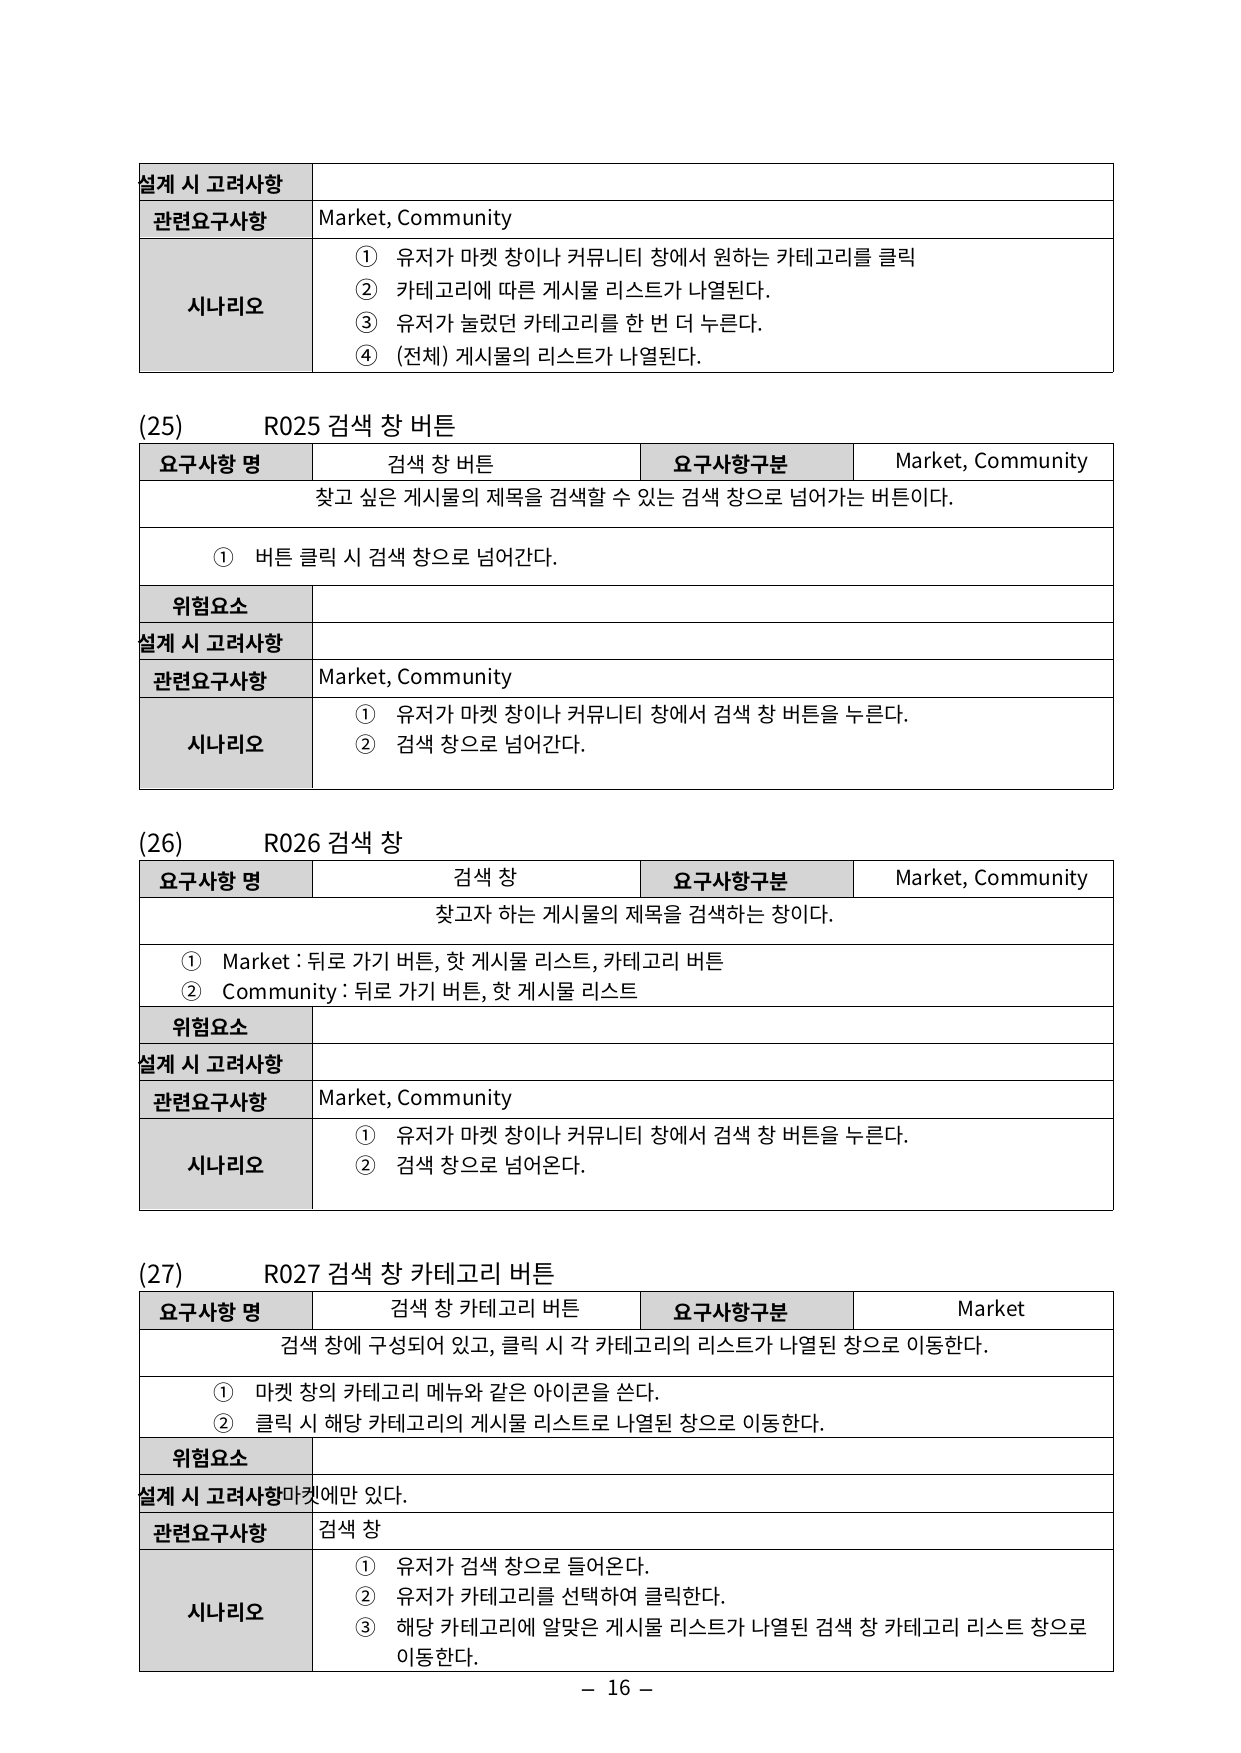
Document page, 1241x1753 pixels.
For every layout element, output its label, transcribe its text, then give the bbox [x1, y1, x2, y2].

table_header 검색 창 카테고리 버튼 [313, 1292, 640, 1329]
table_cell 시나리오 [140, 698, 312, 788]
table_cell Market, Community [313, 201, 1113, 237]
table_cell 유저가 마켓 창이나 커뮤니티 창에서 검색 창 버튼을 누른다. 검색 창으로 넘어간다. [313, 698, 1113, 788]
table_cell Market, Community [313, 1081, 1113, 1118]
table_cell 설계 시 고려사항 [140, 623, 312, 659]
table_cell 유저가 검색 창으로 들어온다. 유저가 카테고리를 선택하여 클릭한다. 해당 카테고리에 알맞은 게시물 리스트가 나열된 검색 창 카테고리 리스트 창으로 이동한다. [313, 1550, 1113, 1671]
table_header 검색 창 [313, 861, 640, 897]
table_cell 찾고 싶은 게시물의 제목을 검색할 수 있는 검색 창으로 넘어가는 버튼이다. [140, 481, 1113, 527]
table_cell 검색 창 [313, 1513, 1113, 1549]
table_header 요구사항구분 [641, 1292, 853, 1329]
table_cell [313, 623, 1113, 659]
table_cell 시나리오 [140, 1119, 312, 1209]
table_cell 찾고자 하는 게시물의 제목을 검색하는 창이다. [140, 898, 1113, 944]
table_cell [313, 586, 1113, 622]
list R027 검색 창 카테고리 버튼 [138, 1255, 1153, 1291]
table_cell 관련요구사항 [140, 201, 312, 237]
table_header 검색 창 버튼 [313, 444, 640, 480]
table_cell 유저가 마켓 창이나 커뮤니티 창에서 검색 창 버튼을 누른다. 검색 창으로 넘어온다. [313, 1119, 1113, 1209]
table_cell 마켓에만 있다. [313, 1475, 1113, 1512]
list R026 검색 창 [138, 823, 1153, 860]
table_cell 위험요소 [140, 1438, 312, 1474]
table_cell [313, 1044, 1113, 1080]
table_cell [313, 164, 1113, 200]
table_header Market, Community [854, 861, 1113, 897]
table_cell 시나리오 [140, 1550, 312, 1671]
table_header 요구사항구분 [641, 861, 853, 897]
table_cell 검색 창에 구성되어 있고, 클릭 시 각 카테고리의 리스트가 나열된 창으로 이동한다. [140, 1330, 1113, 1376]
table_cell 시나리오 [140, 239, 312, 371]
table_cell 설계 시 고려사항 [140, 1044, 312, 1080]
table_cell [313, 1007, 1113, 1043]
table_cell 관련요구사항 [140, 660, 312, 697]
list R025 검색 창 버튼 [138, 407, 1153, 443]
table_header 요구사항 명 [140, 861, 312, 897]
table_cell 버튼 클릭 시 검색 창으로 넘어간다. [140, 528, 1113, 584]
table_header 요구사항 명 [140, 444, 312, 480]
table_cell Market : 뒤로 가기 버튼, 핫 게시물 리스트, 카테고리 버튼 Community : 뒤로 가기 버튼, 핫 게시물 리스트 [140, 945, 1113, 1006]
table_header 요구사항구분 [641, 444, 853, 480]
table_cell 관련요구사항 [140, 1081, 312, 1118]
table_cell 유저가 마켓 창이나 커뮤니티 창에서 원하는 카테고리를 클릭 카테고리에 따른 게시물 리스트가 나열된다. 유저가 눌렀던 카테고리를 한 번 더 누른다. (전체) 게시물의 리스트가 나열된다. [313, 239, 1113, 371]
table_header 요구사항 명 [140, 1292, 312, 1329]
table_cell Market, Community [313, 660, 1113, 697]
table_cell 위험요소 [140, 1007, 312, 1043]
table_cell 위험요소 [140, 586, 312, 622]
table_cell 설계 시 고려사항 [140, 164, 312, 200]
table_cell [313, 1438, 1113, 1474]
table_header Market [854, 1292, 1113, 1329]
table_cell 마켓 창의 카테고리 메뉴와 같은 아이콘을 쓴다. 클릭 시 해당 카테고리의 게시물 리스트로 나열된 창으로 이동한다. [140, 1377, 1113, 1437]
table_cell 설계 시 고려사항 [140, 1475, 312, 1512]
table_cell 관련요구사항 [140, 1513, 312, 1549]
table_header Market, Community [854, 444, 1113, 480]
